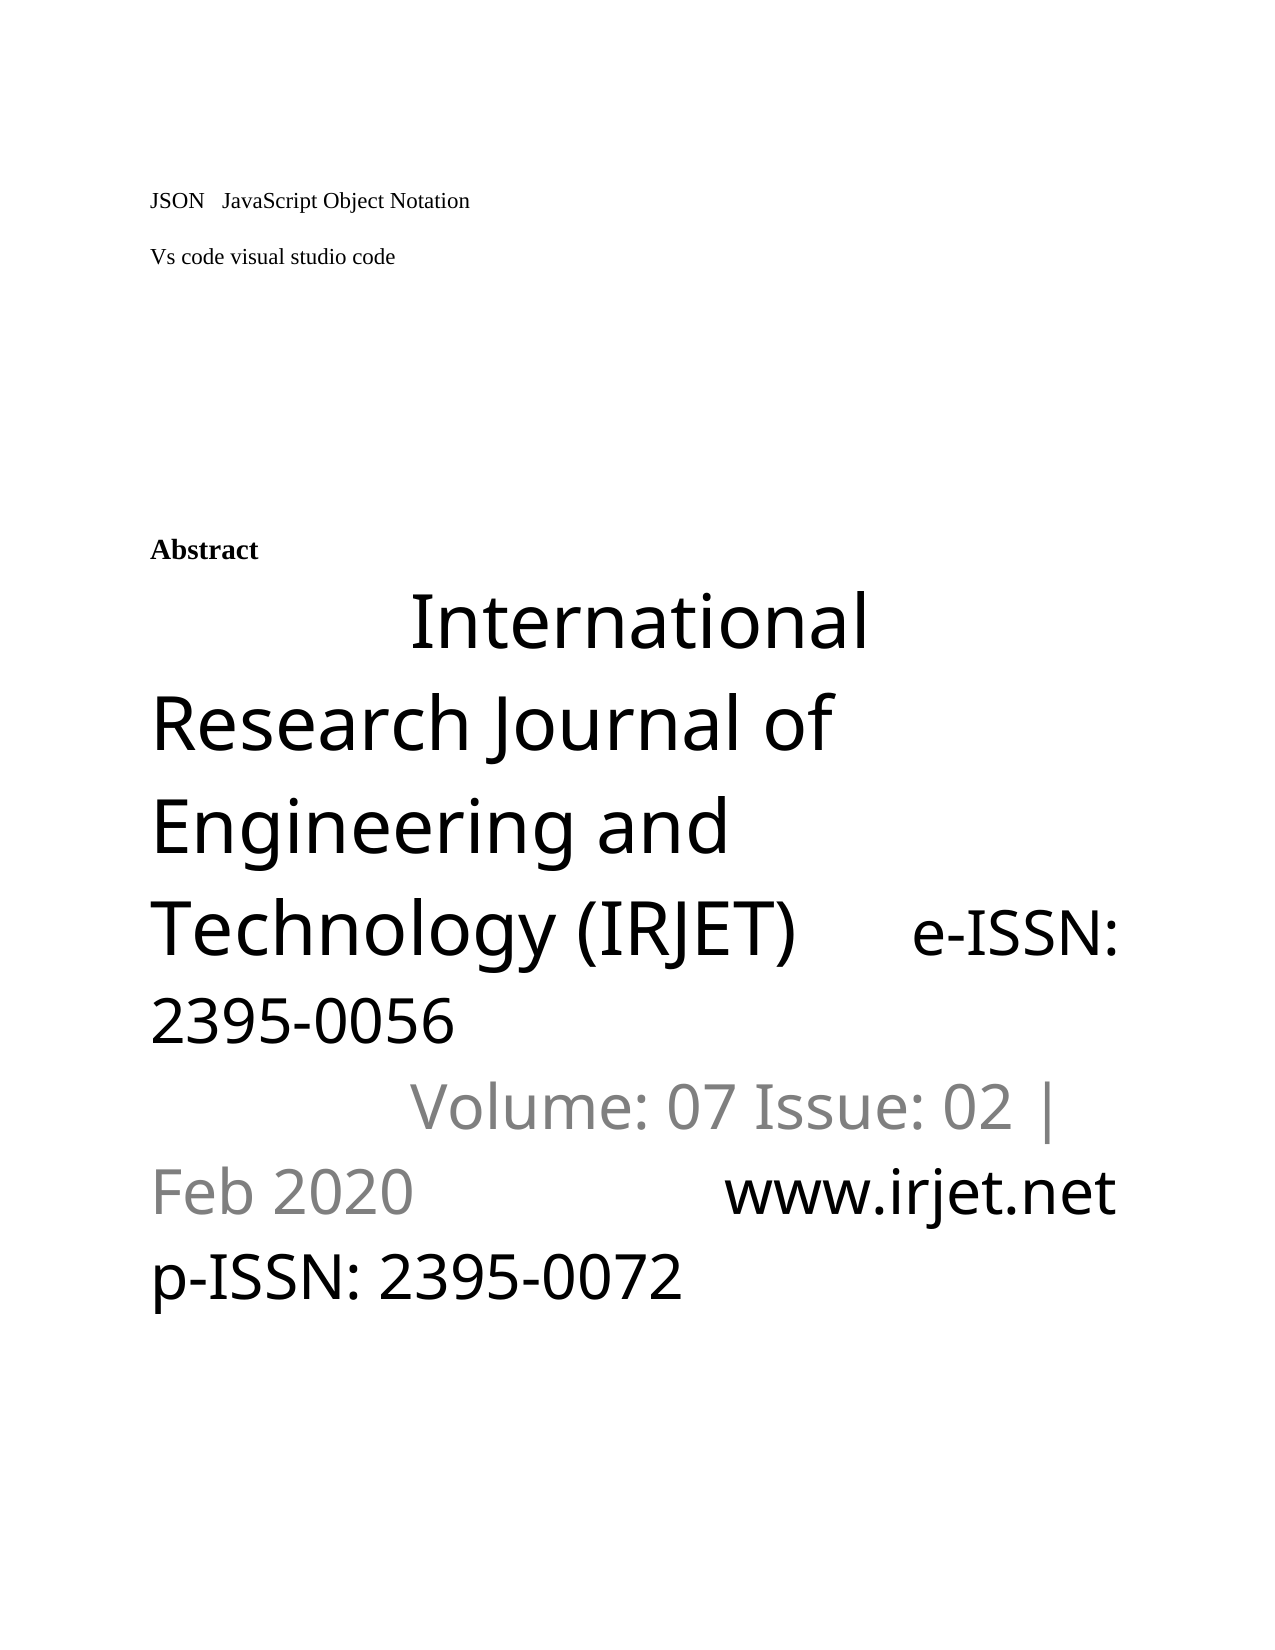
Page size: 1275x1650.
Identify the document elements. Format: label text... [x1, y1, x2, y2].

text Vs code visual studio code [150, 243, 1125, 269]
subtitle Abstract [150, 532, 1125, 566]
text JSON JavaScript Object Notation [150, 187, 1125, 213]
text International Research Journal of Engineering and Technology (IRJET) e-ISSN: 2395-0056 [150, 568, 1125, 1062]
text Volume: 07 Issue: 02 | Feb 2020 www.irjet.net p-ISSN: 2395-0072 [150, 1062, 1125, 1318]
